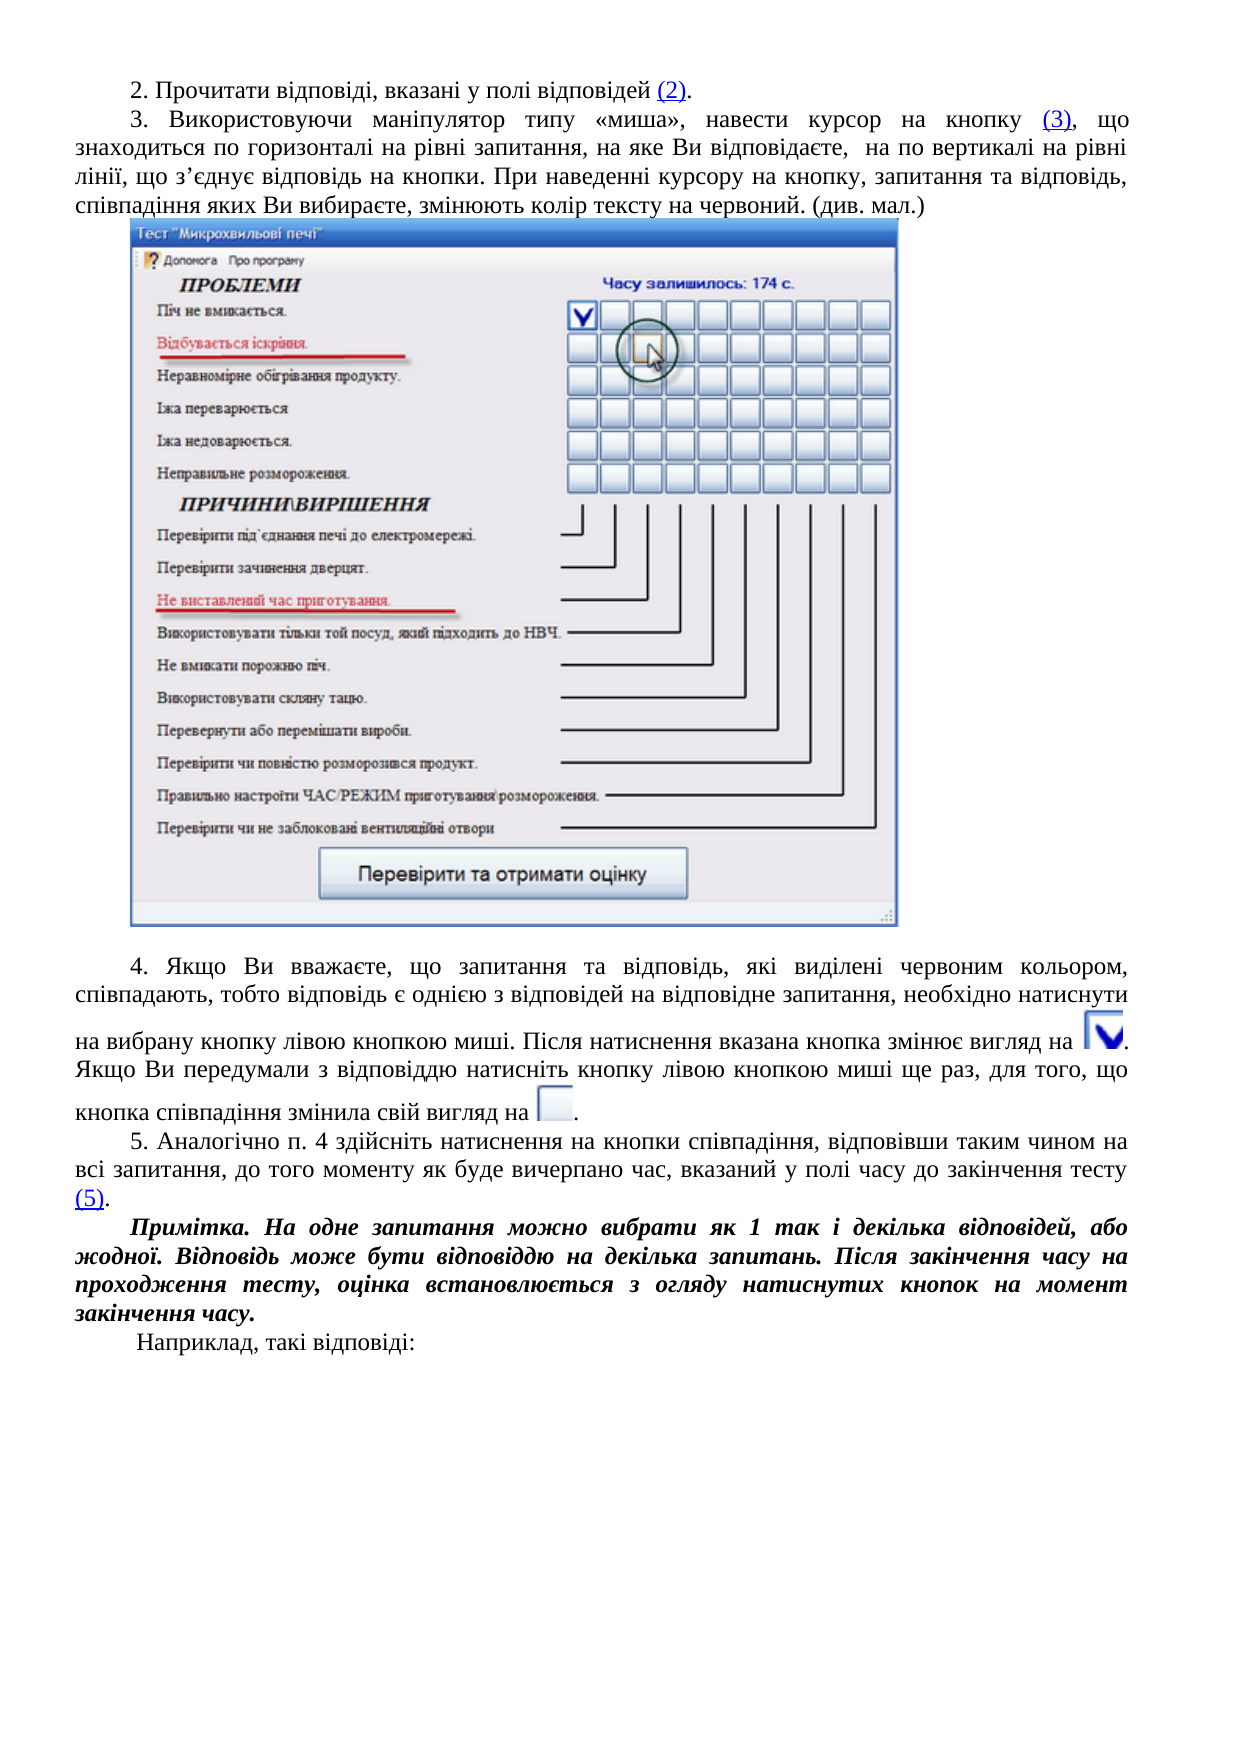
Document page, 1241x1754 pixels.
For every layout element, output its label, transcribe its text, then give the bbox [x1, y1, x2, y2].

text 4. Якщо Ви вважаєте, що запитання та відповідь, які виділені червоним кольором, співпадають, тобто відповідь є однією з відповідей на відповідне запитання, необхідно натиснути на вибрану кнопку лівою кнопкою миші. Після натиснення вказана кнопка змінює вигляд на . Якщо Ви передумали з відповіддю натисніть кнопку лівою кнопкою миші ще раз, для того, що кнопка співпадіння змінила свій вигляд на . [75, 951, 1129, 1126]
text Примітка. На одне запитання можно вибрати як 1 так і декілька відповідей, або жодної. Відповідь може бути відповіддю на декілька запитань. Після закінчення часу на проходження тесту, оцінка встановлюється з огляду натиснутих кнопок на момент закінчення часу. [75, 1212, 1129, 1327]
text 2. Прочитати відповіді, вказані у полі відповідей (2). [75, 75, 1129, 104]
text Наприклад, такі відповіді: [75, 1327, 1129, 1356]
text 5. Аналогічно п. 4 здійсніть натиснення на кнопки співпадіння, відповівши таким чином на всі запитання, до того моменту як буде вичерпано час, вказаний у полі часу до закінчення тесту (5). [75, 1126, 1129, 1212]
picture [129, 218, 899, 927]
text 3. Використовуючи маніпулятор типу «миша», навести курсор на кнопку (3), що знаходиться по горизонталі на рівні запитання, на яке Ви відповідаєте, на по вертикалі на рівні лінії, що з’єднує відповідь на кнопки. При наведенні курсору на кнопку, запитання та відповідь, співпадіння яких Ви вибираєте, змінюють колір тексту на червоний. (див. мал.) [75, 104, 1129, 219]
